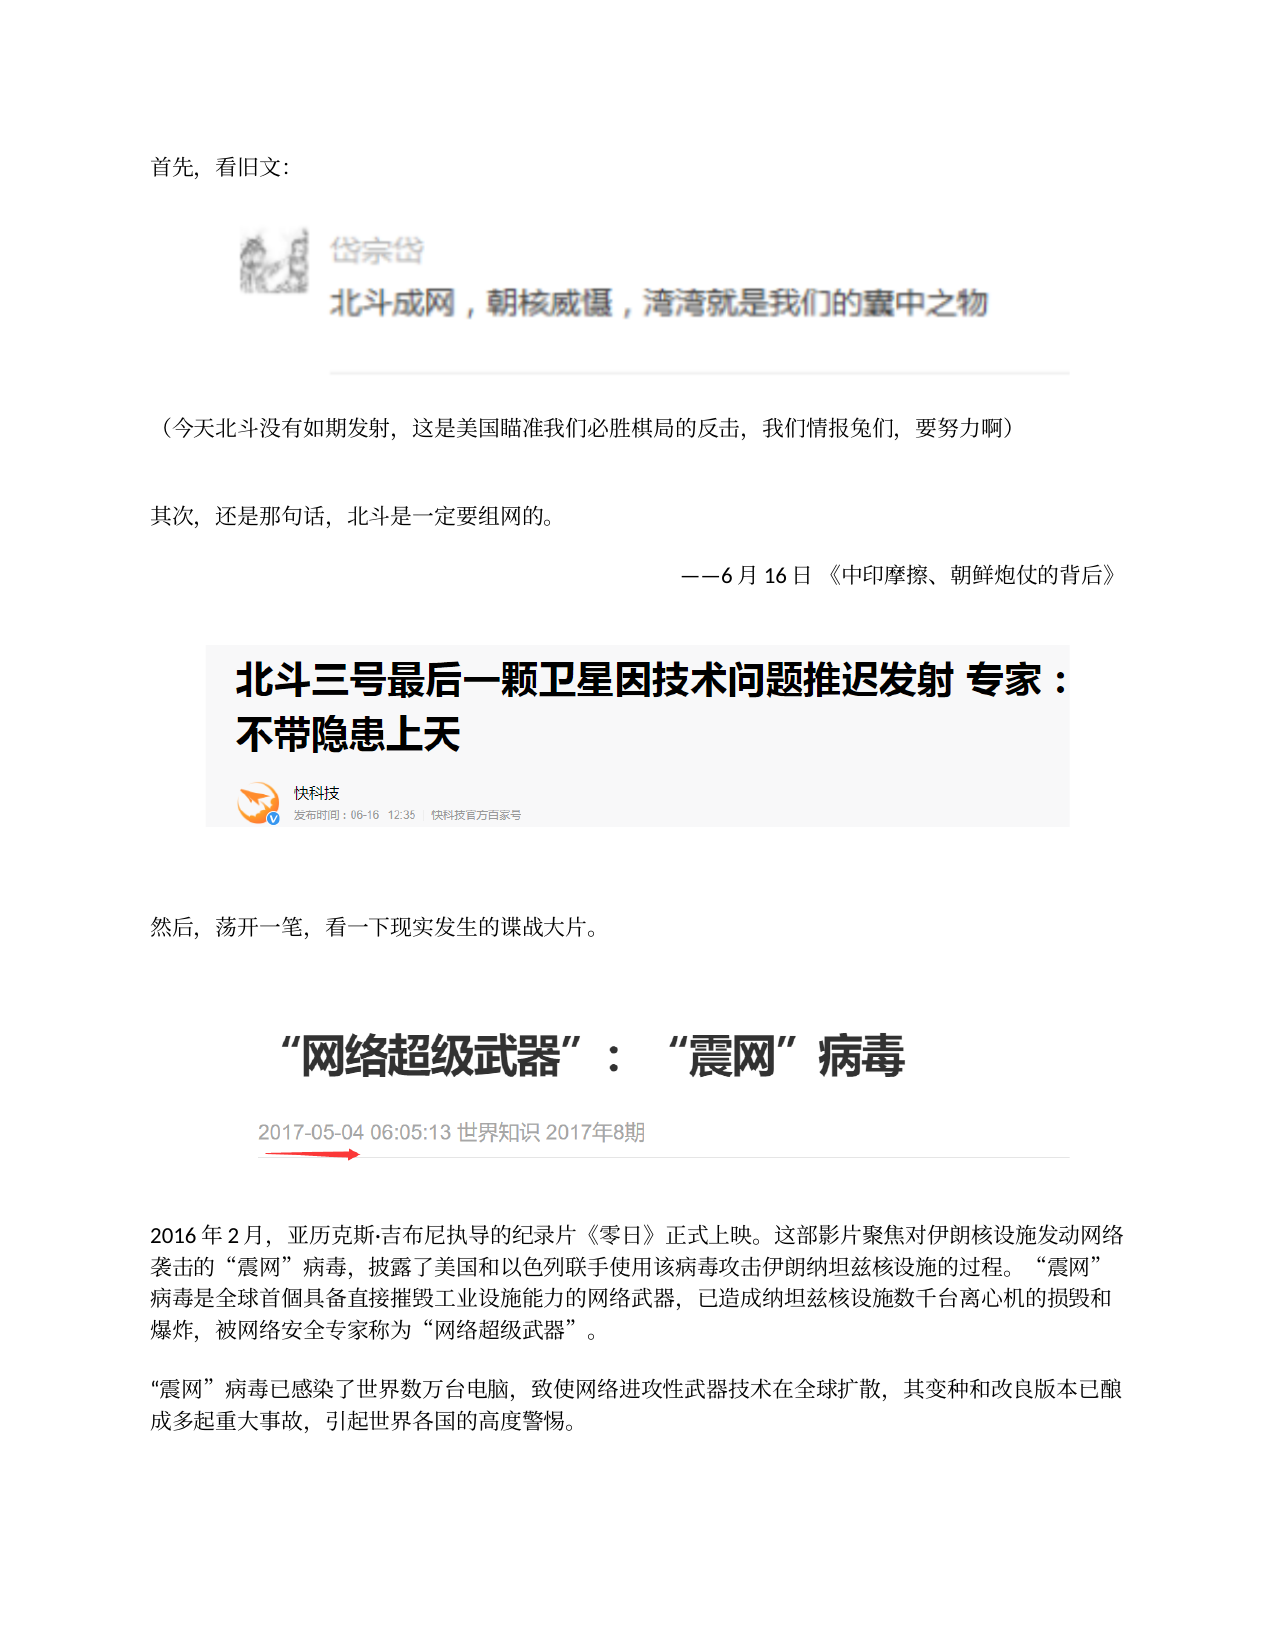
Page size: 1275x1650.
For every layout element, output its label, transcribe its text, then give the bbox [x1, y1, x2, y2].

text “震网”病毒已感染了世界数万台电脑，致使网络进攻性武器技术在全球扩散，其变种和改良版本已酿成多起重大事故，引起世界各国的高度警惕。 [150, 1373, 1125, 1436]
text 其次，还是那句话，北斗是一定要组网的。 [150, 499, 1125, 530]
text 然后，荡开一笔，看一下现实发生的谍战大片。 [150, 911, 1125, 942]
text （今天北斗没有如期发射，这是美国瞄准我们必胜棋局的反击，我们情报兔们，要努力啊） [150, 411, 1125, 443]
text ​首先，看旧文： [150, 150, 1125, 181]
picture [205, 645, 1070, 827]
text ——6月16日 《中印摩擦、朝鲜炮仗的背后》 [150, 558, 1125, 590]
text 2016年2月，亚历克斯·吉布尼执导的纪录片《零日》正式上映。这部影片聚焦对伊朗核设施发动网络袭击的“震网”病毒，披露了美国和以色列联手使用该病毒攻击伊朗纳坦兹核设施的过程。“震网”病毒是全球首個具备直接摧毁工业设施能力的网络武器，已造成纳坦兹核设施数千台离心机的损毁和爆炸，被网络安全专家称为“网络超级武器”。 [150, 1219, 1125, 1344]
picture [205, 209, 1070, 384]
picture [205, 998, 1070, 1163]
